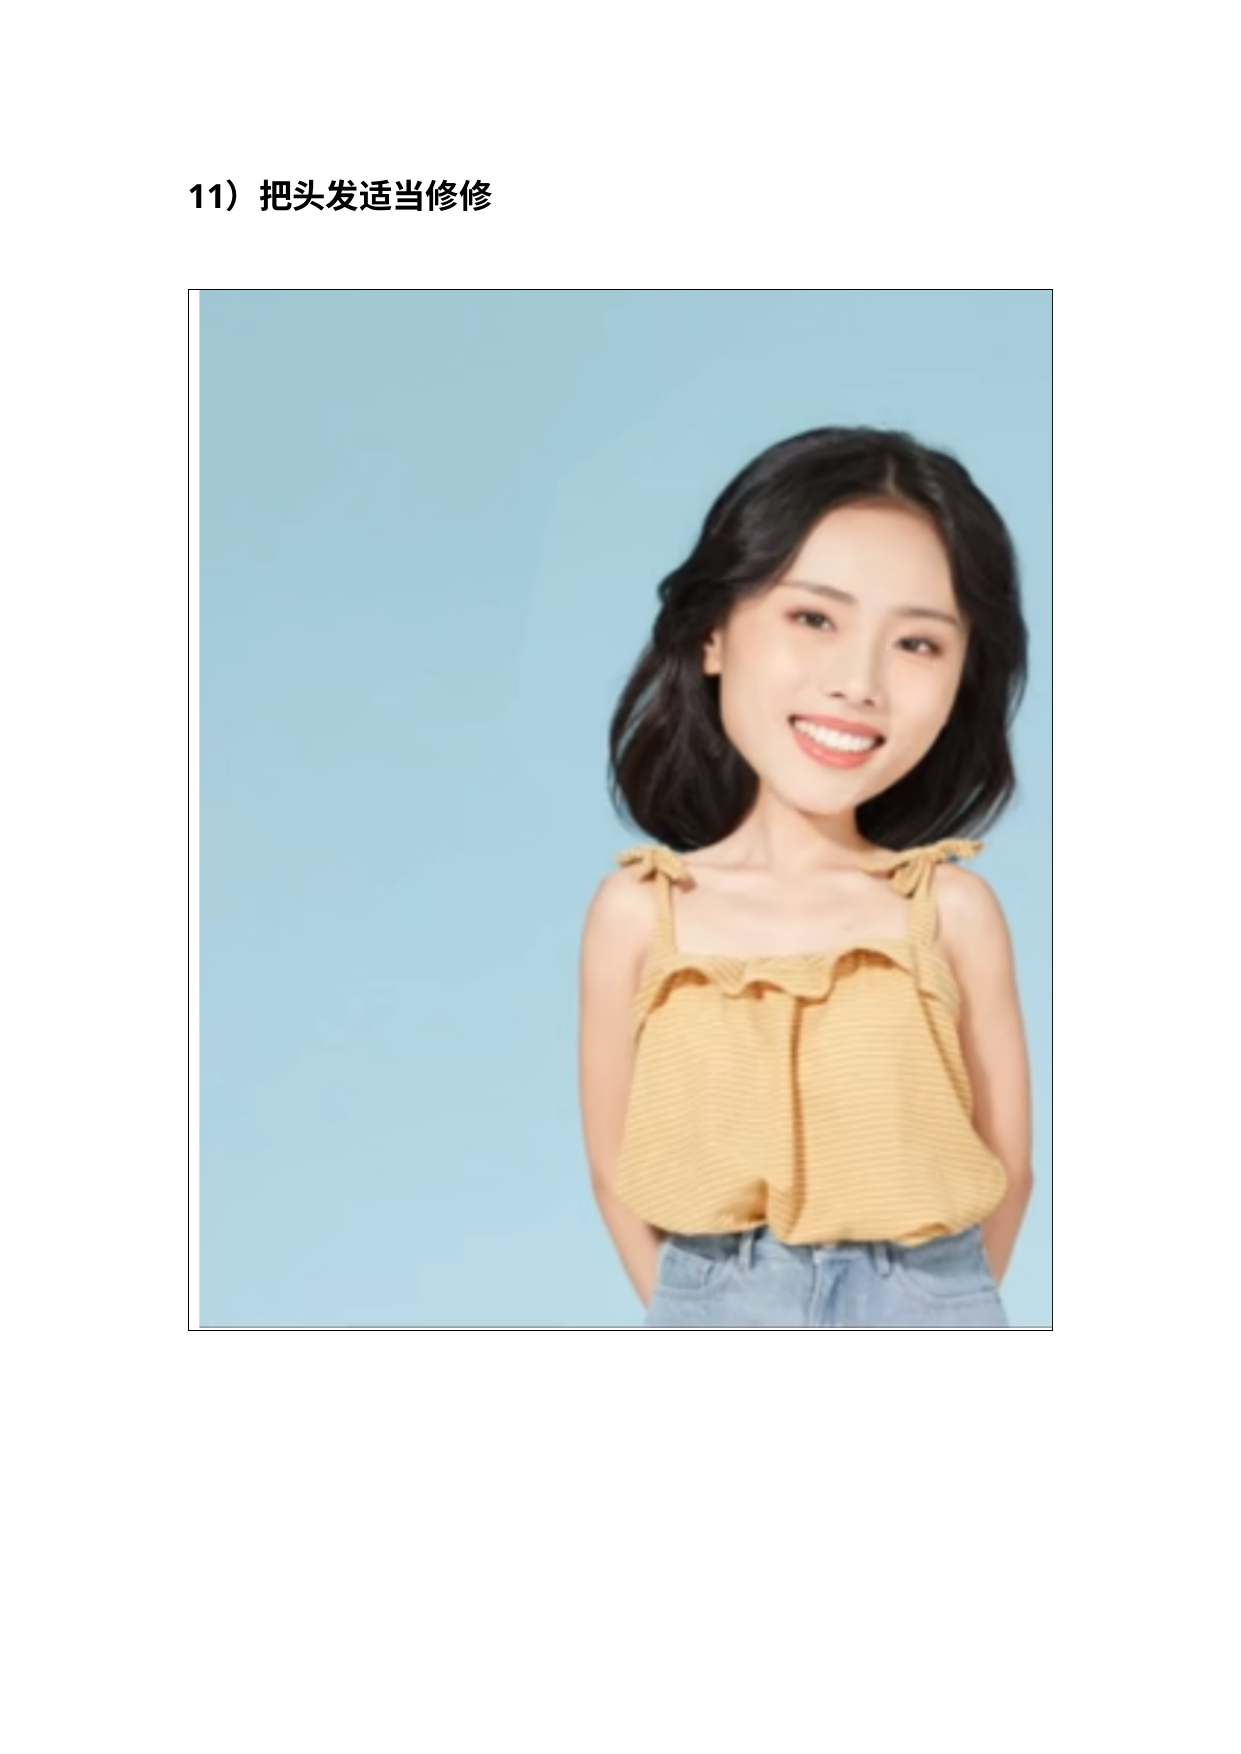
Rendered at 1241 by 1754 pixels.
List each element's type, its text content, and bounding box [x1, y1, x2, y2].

picture [199, 290, 1053, 1328]
subtitle 11）把头发适当修修 [187, 162, 1053, 227]
table_header [189, 290, 1052, 1330]
